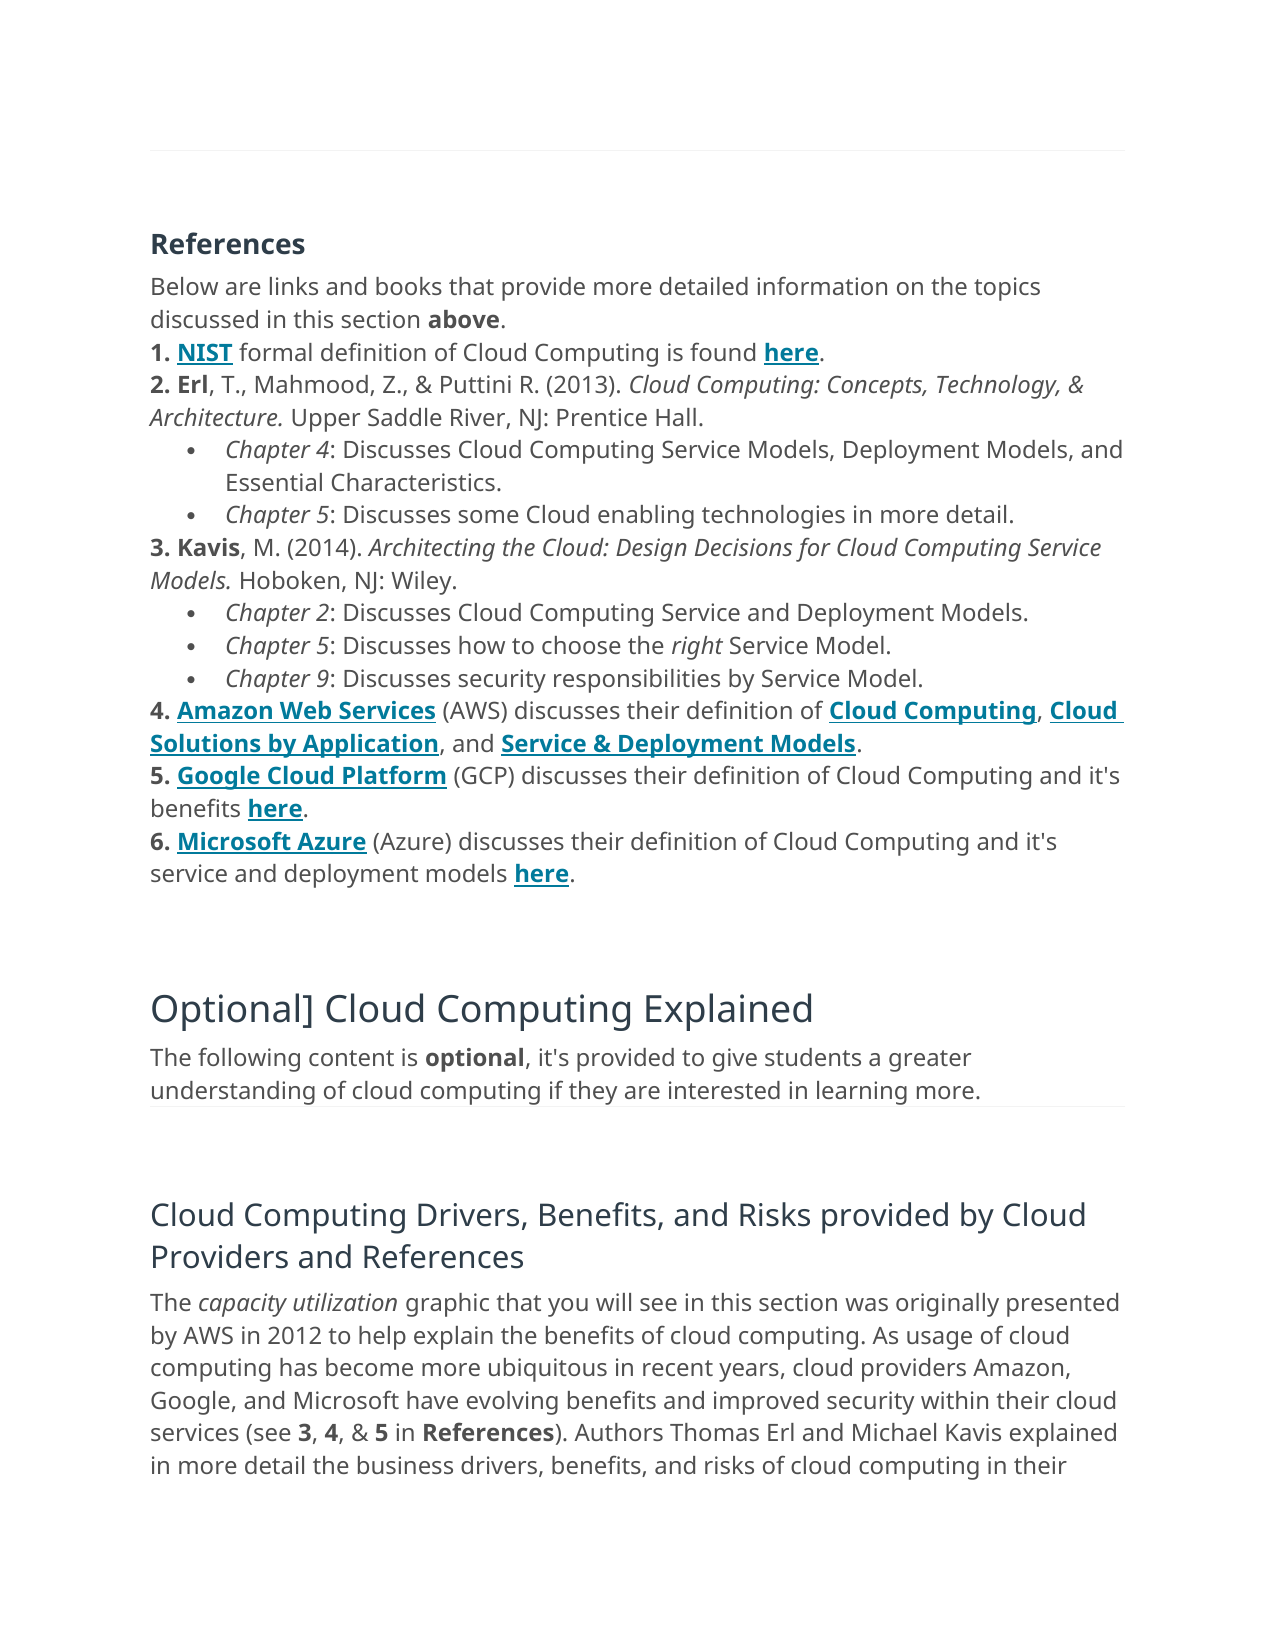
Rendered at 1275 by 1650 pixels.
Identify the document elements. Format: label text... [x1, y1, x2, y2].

list Chapter 5: Discusses how to choose the right Service Model. [187, 629, 1125, 661]
text The following content is optional, it's provided to give students a greater understanding of cloud computing if they are interested in learning more. [150, 1041, 1125, 1106]
text 2. Erl, T., Mahmood, Z., & Puttini R. (2013). Cloud Computing: Concepts, Technology, & Architecture. Upper Saddle River, NJ: Prentice Hall. [150, 368, 1125, 433]
list Chapter 2: Discusses Cloud Computing Service and Deployment Models. [187, 596, 1125, 629]
text 5. Google Cloud Platform (GCP) discusses their definition of Cloud Computing and it's benefits here. [150, 759, 1125, 824]
list Chapter 9: Discusses security responsibilities by Service Model. [187, 661, 1125, 694]
text 3. Kavis, M. (2014). Architecting the Cloud: Design Decisions for Cloud Computing Service Models. Hoboken, NJ: Wiley. [150, 531, 1125, 596]
subtitle Optional] Cloud Computing Explained [150, 982, 1125, 1033]
list Chapter 5: Discusses some Cloud enabling technologies in more detail. [187, 498, 1125, 531]
subtitle References [150, 224, 1125, 262]
subtitle Cloud Computing Drivers, Benefits, and Risks provided by Cloud Providers and References [150, 1193, 1125, 1278]
text 1. NIST formal definition of Cloud Computing is found here. [150, 335, 1125, 368]
list Chapter 4: Discusses Cloud Computing Service Models, Deployment Models, and Essential Characteristics. [187, 433, 1125, 498]
text Below are links and books that provide more detailed information on the topics discussed in this section above. [150, 270, 1125, 335]
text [150, 1286, 1125, 1481]
text 6. Microsoft Azure (Azure) discusses their definition of Cloud Computing and it's service and deployment models here. [150, 824, 1125, 889]
text 4. Amazon Web Services (AWS) discusses their definition of Cloud Computing, Cloud Solutions by Application, and Service & Deployment Models. [150, 694, 1125, 759]
